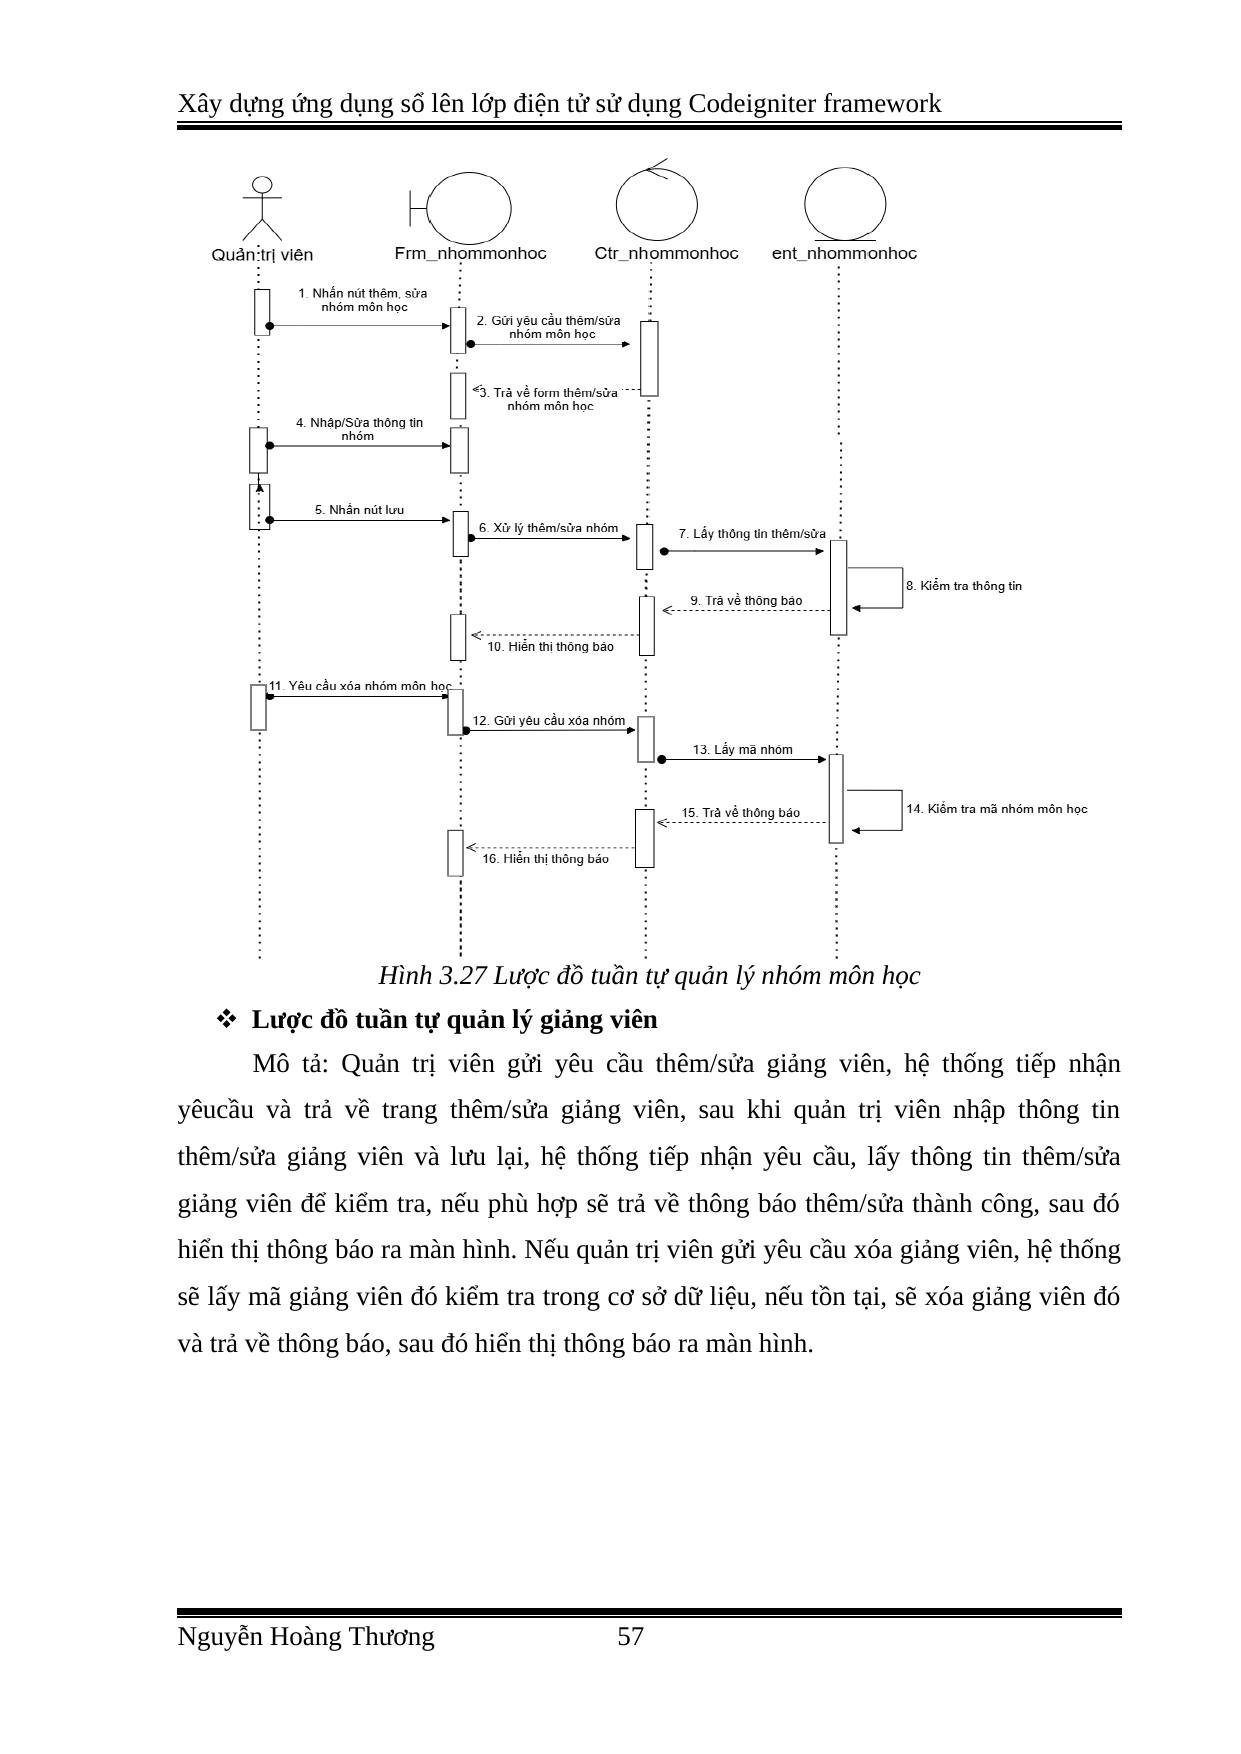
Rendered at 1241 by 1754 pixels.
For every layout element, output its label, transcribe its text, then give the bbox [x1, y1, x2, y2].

list Lược đồ tuần tự quản lý giảng viên [214, 1003, 1122, 1034]
picture [211, 158, 1088, 960]
text Mô tả: Quản trị viên gửi yêu cầu thêm/sửa giảng viên, hệ thống tiếp nhận yêucầu và trả về trang thêm/sửa giảng viên, sau khi quản trị viên nhập thông tin thêm/sửa giảng viên và lưu lại, hệ thống tiếp nhận yêu cầu, lấy thông tin thêm/sửa giảng viên để kiểm tra, nếu phù hợp sẽ trả về thông báo thêm/sửa thành công, sau đó hiển thị thông báo ra màn hình. Nếu quản trị viên gửi yêu cầu xóa giảng viên, hệ thống sẽ lấy mã giảng viên đó kiểm tra trong cơ sở dữ liệu, nếu tồn tại, sẽ xóa giảng viên đó và trả về thông báo, sau đó hiển thị thông báo ra màn hình. [177, 1047, 1122, 1358]
